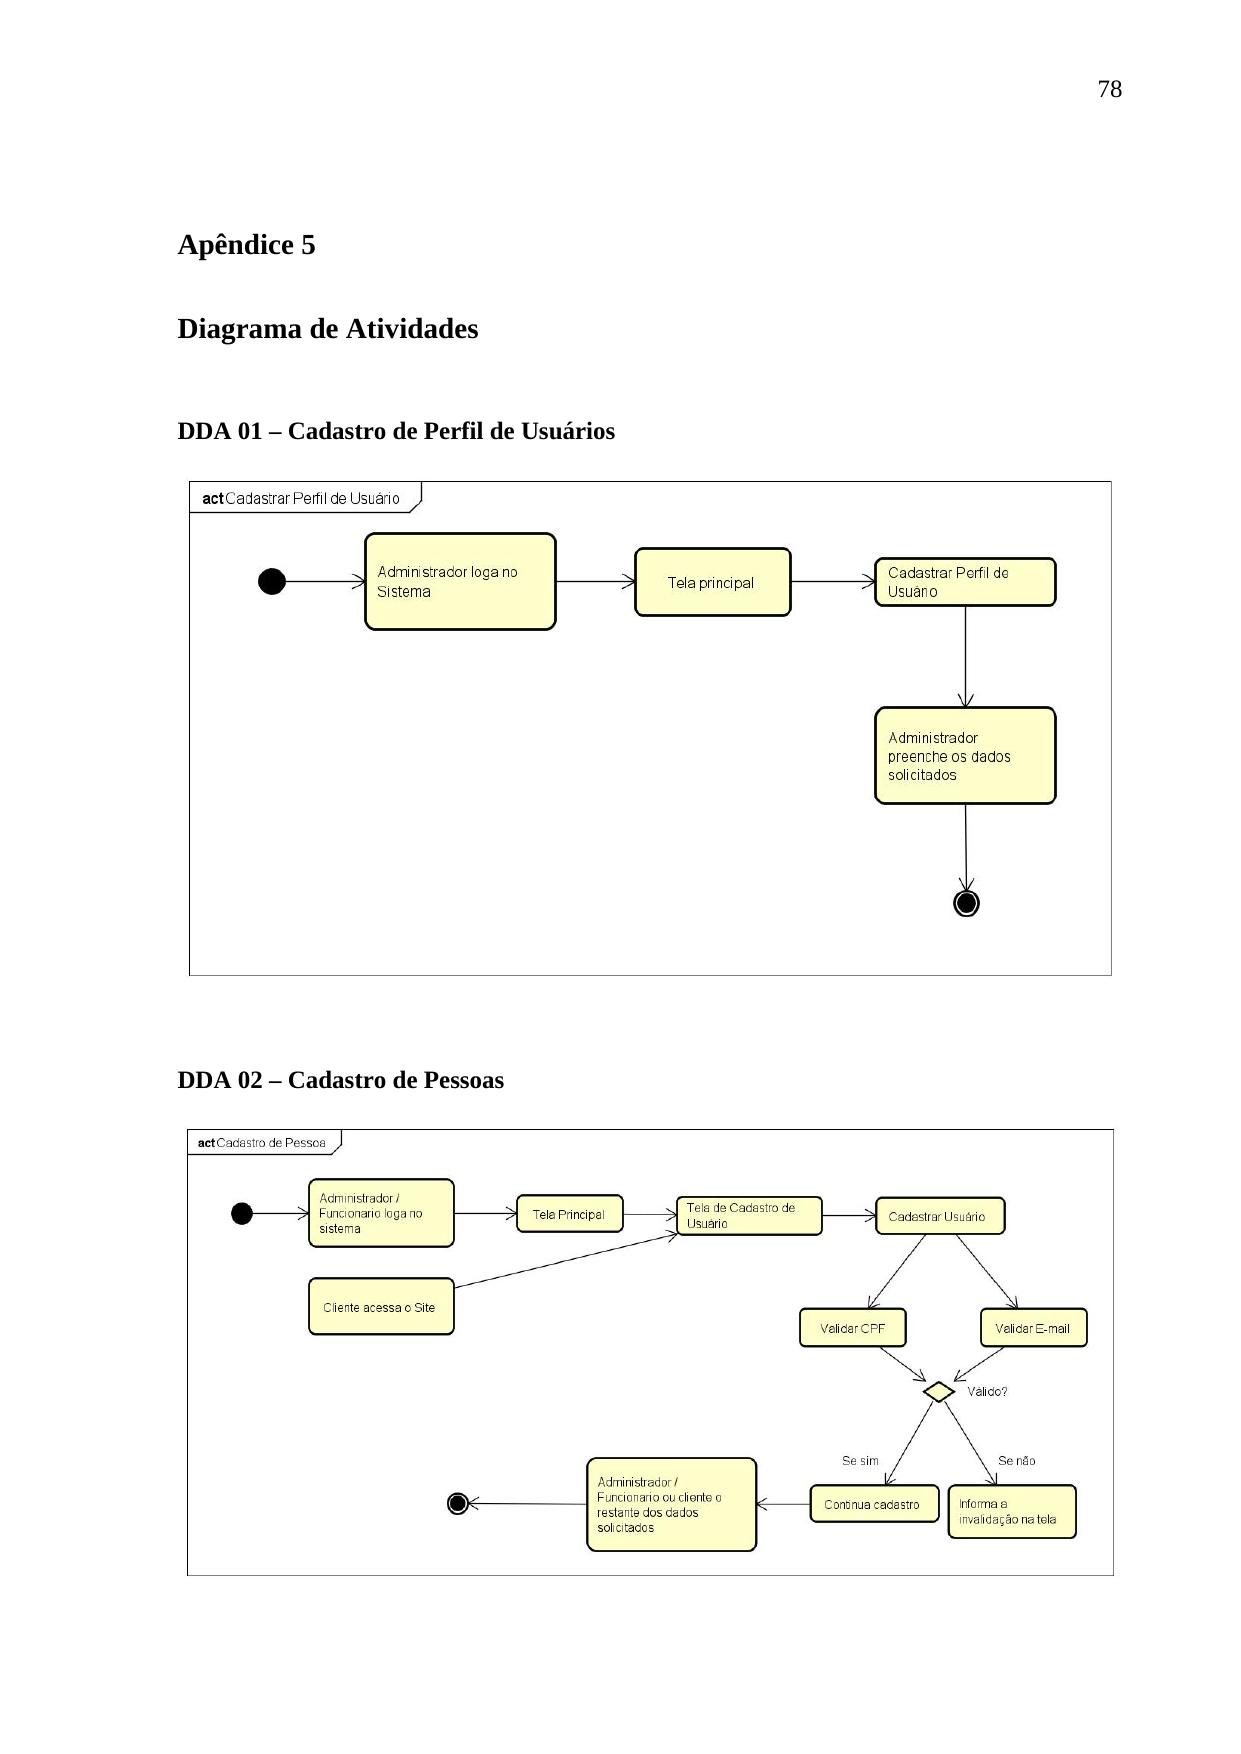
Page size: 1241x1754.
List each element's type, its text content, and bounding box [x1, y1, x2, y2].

picture [177, 470, 1123, 987]
text DDA 01 – Cadastro de Perfil de Usuários [177, 416, 1122, 445]
text DDA 02 – Cadastro de Pessoas [177, 1066, 1122, 1094]
subtitle Apêndice 5 [177, 227, 1122, 261]
subtitle Diagrama de Atividades [177, 311, 1122, 345]
picture [177, 1119, 1123, 1585]
